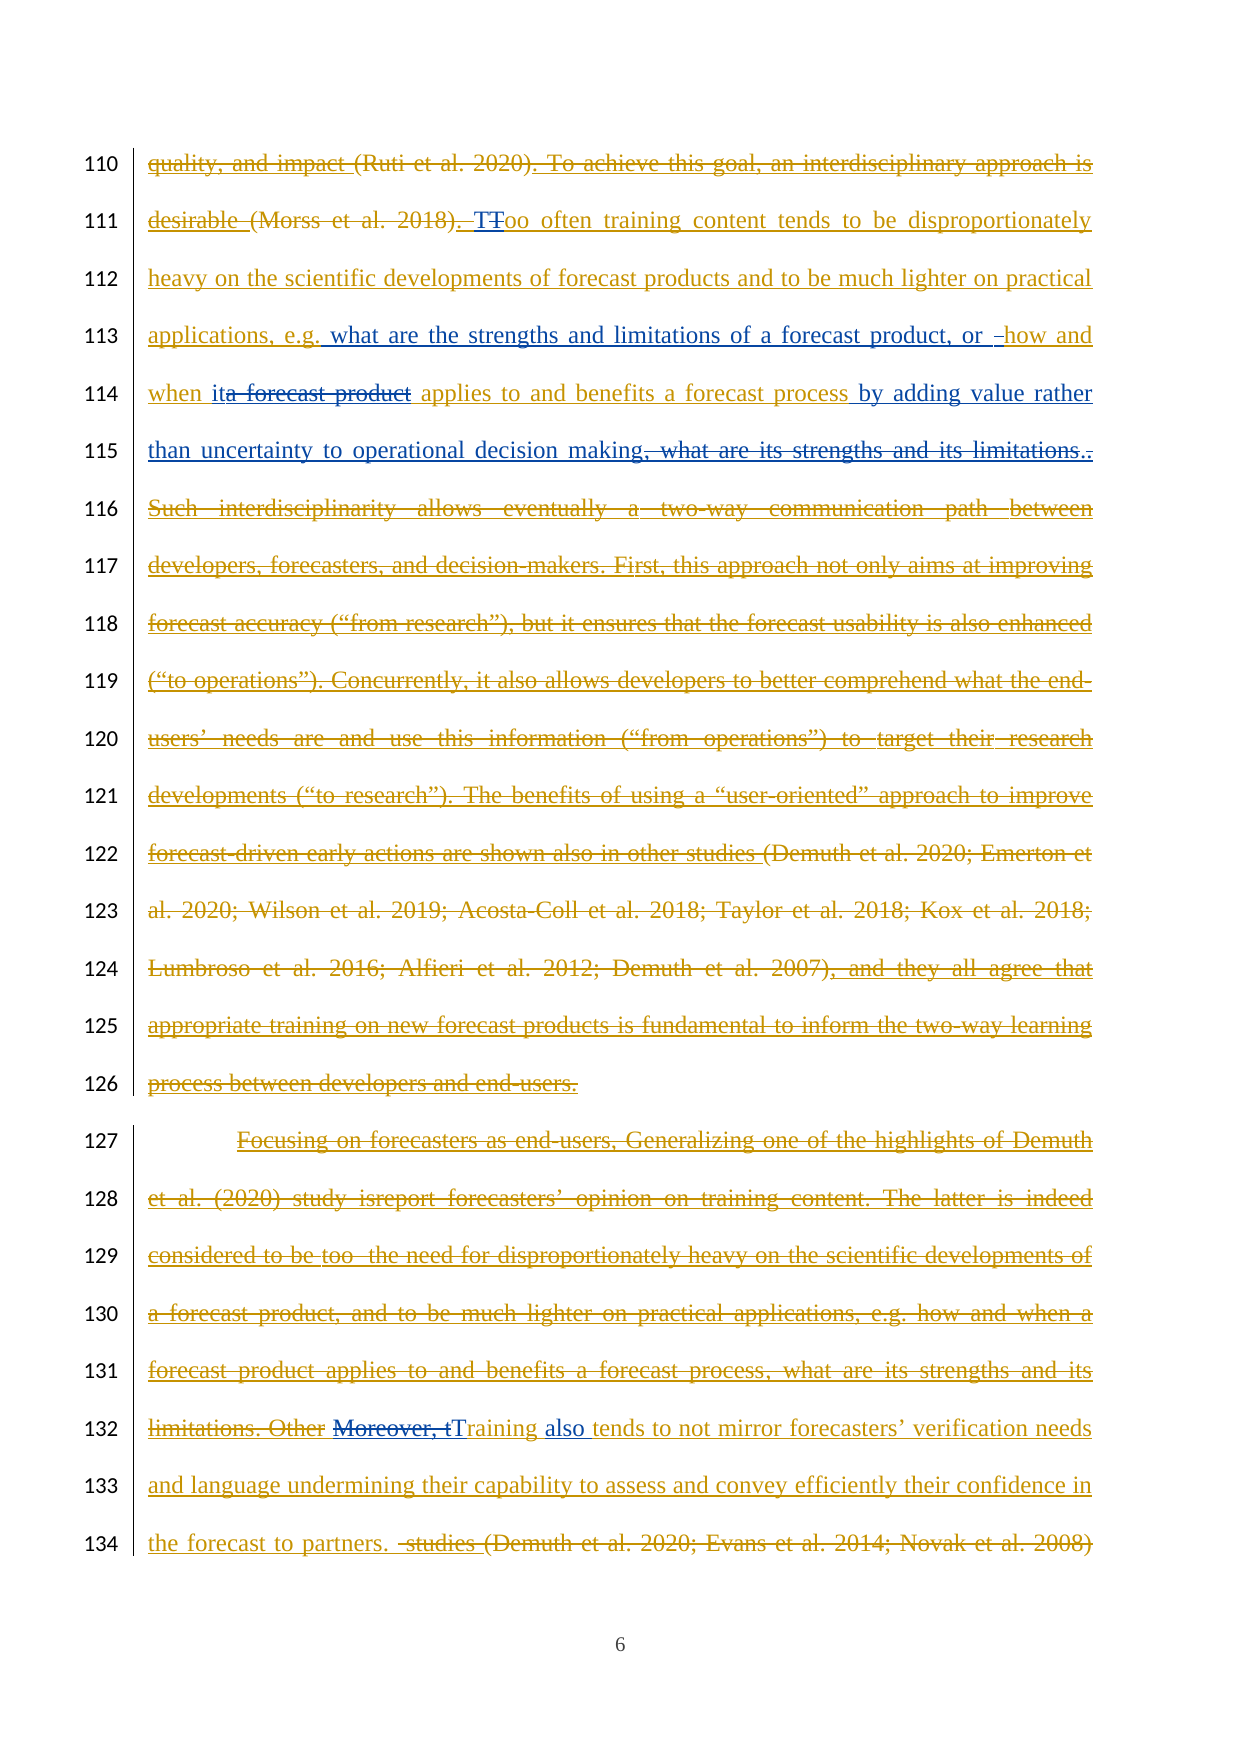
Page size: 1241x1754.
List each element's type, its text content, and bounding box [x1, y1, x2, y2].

text (Demuth et al. 2020; Evans et al. 2014; Nobert et al. 2010; Novak et al. 2008) [148, 148, 1092, 163]
text (Demuth et al. 2020; Evans et al. 2014; Nobert et al. 2010; Novak et al. 2008) [148, 165, 1092, 288]
text (Demuth et al. 2020; Evans et al. 2014; Nobert et al. 2010; Novak et al. 2008) [148, 970, 1092, 1026]
text (Demuth et al. 2020; Evans et al. 2014; Nobert et al. 2010; Novak et al. 2008) [148, 692, 1092, 796]
text (Demuth et al. 2020; Evans et al. 2014; Nobert et al. 2010; Novak et al. 2008) [148, 855, 1092, 911]
text (Demuth et al. 2020; Evans et al. 2014; Nobert et al. 2010; Novak et al. 2008) [148, 404, 1092, 460]
text (Demuth et al. 2020; Evans et al. 2014; Nobert et al. 2010; Novak et al. 2008) [148, 576, 1092, 623]
text (Demuth et al. 2020; Evans et al. 2014; Nobert et al. 2010; Novak et al. 2008) [148, 519, 1092, 566]
text (Demuth et al. 2020; Evans et al. 2014; Nobert et al. 2010; Novak et al. 2008) [148, 634, 1092, 681]
text (Demuth et al. 2020; Evans et al. 2014; Nobert et al. 2010; Novak et al. 2008) [148, 1037, 1092, 1096]
text (Demuth et al. 2020; Evans et al. 2014; Nobert et al. 2010; Novak et al. 2008) [148, 912, 1092, 968]
text (Demuth et al. 2020; Evans et al. 2014; Nobert et al. 2010; Novak et al. 2008) [148, 289, 1092, 403]
text (Demuth et al. 2020; Evans et al. 2014; Nobert et al. 2010; Novak et al. 2008) [148, 462, 1092, 508]
text (Demuth et al. 2020; Evans et al. 2014; Nobert et al. 2010; Novak et al. 2008) [148, 807, 1092, 853]
